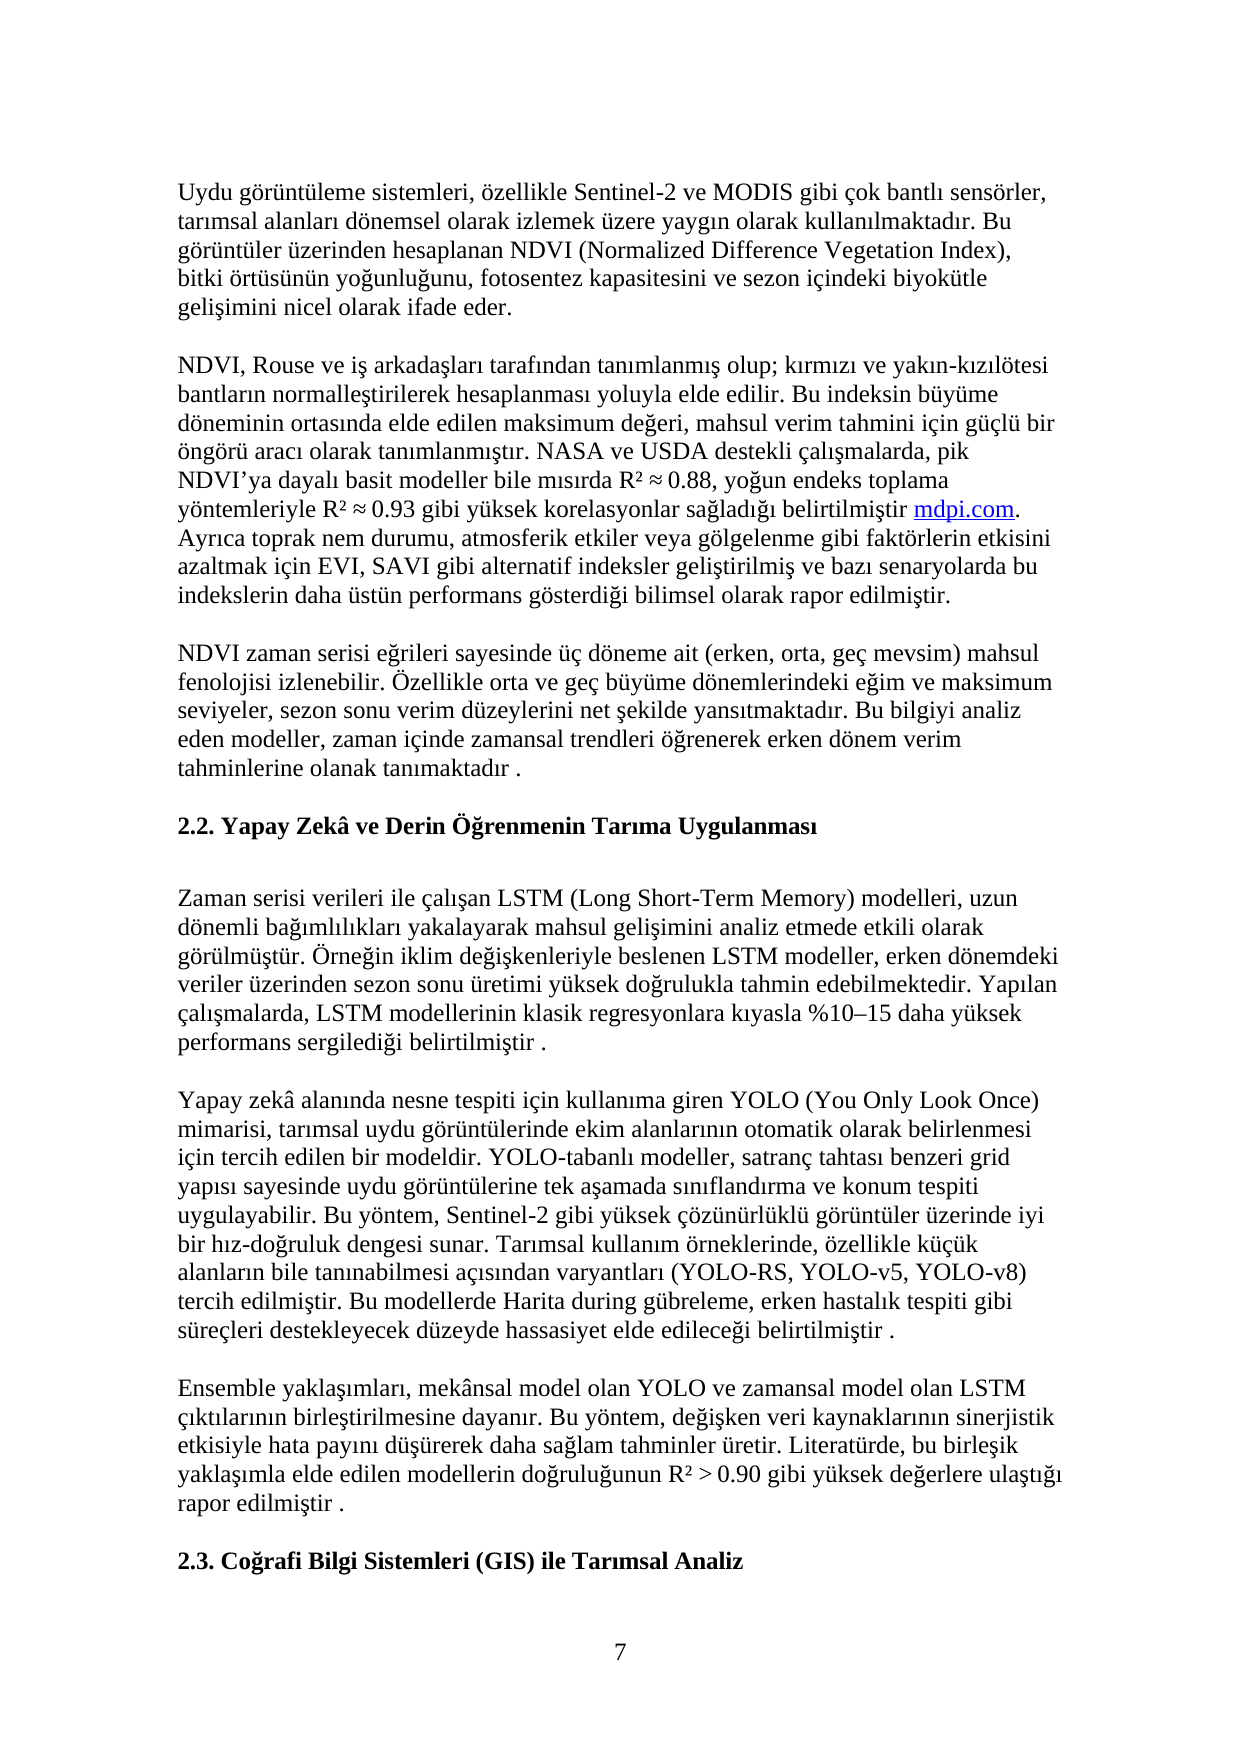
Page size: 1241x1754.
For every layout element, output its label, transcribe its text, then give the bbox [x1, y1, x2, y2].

text Yapay zekâ alanında nesne tespiti için kullanıma giren YOLO (You Only Look Once) mimarisi, tarımsal uydu görüntülerinde ekim alanlarının otomatik olarak belirlenmesi için tercih edilen bir modeldir. YOLO-tabanlı modeller, satranç tahtası benzeri grid yapısı sayesinde uydu görüntülerine tek aşamada sınıflandırma ve konum tespiti uygulayabilir. Bu yöntem, Sentinel-2 gibi yüksek çözünürlüklü görüntüler üzerinde iyi bir hız-doğruluk dengesi sunar. Tarımsal kullanım örneklerinde, özellikle küçük alanların bile tanınabilmesi açısından varyantları (YOLO-RS, YOLO-v5, YOLO-v8) tercih edilmiştir. Bu modellerde Harita during gübreleme, erken hastalık tespiti gibi süreçleri destekleyecek düzeyde hassasiyet elde edileceği belirtilmiştir . [177, 1085, 1063, 1344]
text NDVI zaman serisi eğrileri sayesinde üç döneme ait (erken, orta, geç mevsim) mahsul fenolojisi izlenebilir. Özellikle orta ve geç büyüme dönemlerindeki eğim ve maksimum seviyeler, sezon sonu verim düzeylerini net şekilde yansıtmaktadır. Bu bilgiyi analiz eden modeller, zaman içinde zamansal trendleri öğrenerek erken dönem verim tahminlerine olanak tanımaktadır . [177, 638, 1063, 782]
subtitle 2.2. Yapay Zekâ ve Derin Öğrenmenin Tarıma Uygulanması [177, 811, 1063, 840]
text Uydu görüntüleme sistemleri, özellikle Sentinel-2 ve MODIS gibi çok bantlı sensörler, tarımsal alanları dönemsel olarak izlemek üzere yaygın olarak kullanılmaktadır. Bu görüntüler üzerinden hesaplanan NDVI (Normalized Difference Vegetation Index), bitki örtüsünün yoğunluğunu, fotosentez kapasitesini ve sezon içindeki biyokütle gelişimini nicel olarak ifade eder. [177, 177, 1063, 321]
text Zaman serisi verileri ile çalışan LSTM (Long Short-Term Memory) modelleri, uzun dönemli bağımlılıkları yakalayarak mahsul gelişimini analiz etmede etkili olarak görülmüştür. Örneğin iklim değişkenleriyle beslenen LSTM modeller, erken dönemdeki veriler üzerinden sezon sonu üretimi yüksek doğrulukla tahmin edebilmektedir. Yapılan çalışmalarda, LSTM modellerinin klasik regresyonlara kıyasla %10–15 daha yüksek performans sergilediği belirtilmiştir . [177, 883, 1063, 1056]
text NDVI, Rouse ve iş arkadaşları tarafından tanımlanmış olup; kırmızı ve yakın-kızılötesi bantların normalleştirilerek hesaplanması yoluyla elde edilir. Bu indeksin büyüme döneminin ortasında elde edilen maksimum değeri, mahsul verim tahmini için güçlü bir öngörü aracı olarak tanımlanmıştır. NASA ve USDA destekli çalışmalarda, pik NDVI’ya dayalı basit modeller bile mısırda R² ≈ 0.88, yoğun endeks toplama yöntemleriyle R² ≈ 0.93 gibi yüksek korelasyonlar sağladığı belirtilmiştir mdpi.com. Ayrıca toprak nem durumu, atmosferik etkiler veya gölgelenme gibi faktörlerin etkisini azaltmak için EVI, SAVI gibi alternatif indeksler geliştirilmiş ve bazı senaryolarda bu indekslerin daha üstün performans gösterdiği bilimsel olarak rapor edilmiştir. [177, 350, 1063, 609]
subtitle 2.3. Coğrafi Bilgi Sistemleri (GIS) ile Tarımsal Analiz [177, 1546, 1063, 1574]
text Ensemble yaklaşımları, mekânsal model olan YOLO ve zamansal model olan LSTM çıktılarının birleştirilmesine dayanır. Bu yöntem, değişken veri kaynaklarının sinerjistik etkisiyle hata payını düşürerek daha sağlam tahminler üretir. Literatürde, bu birleşik yaklaşımla elde edilen modellerin doğruluğunun R² > 0.90 gibi yüksek değerlere ulaştığı rapor edilmiştir . [177, 1373, 1063, 1517]
